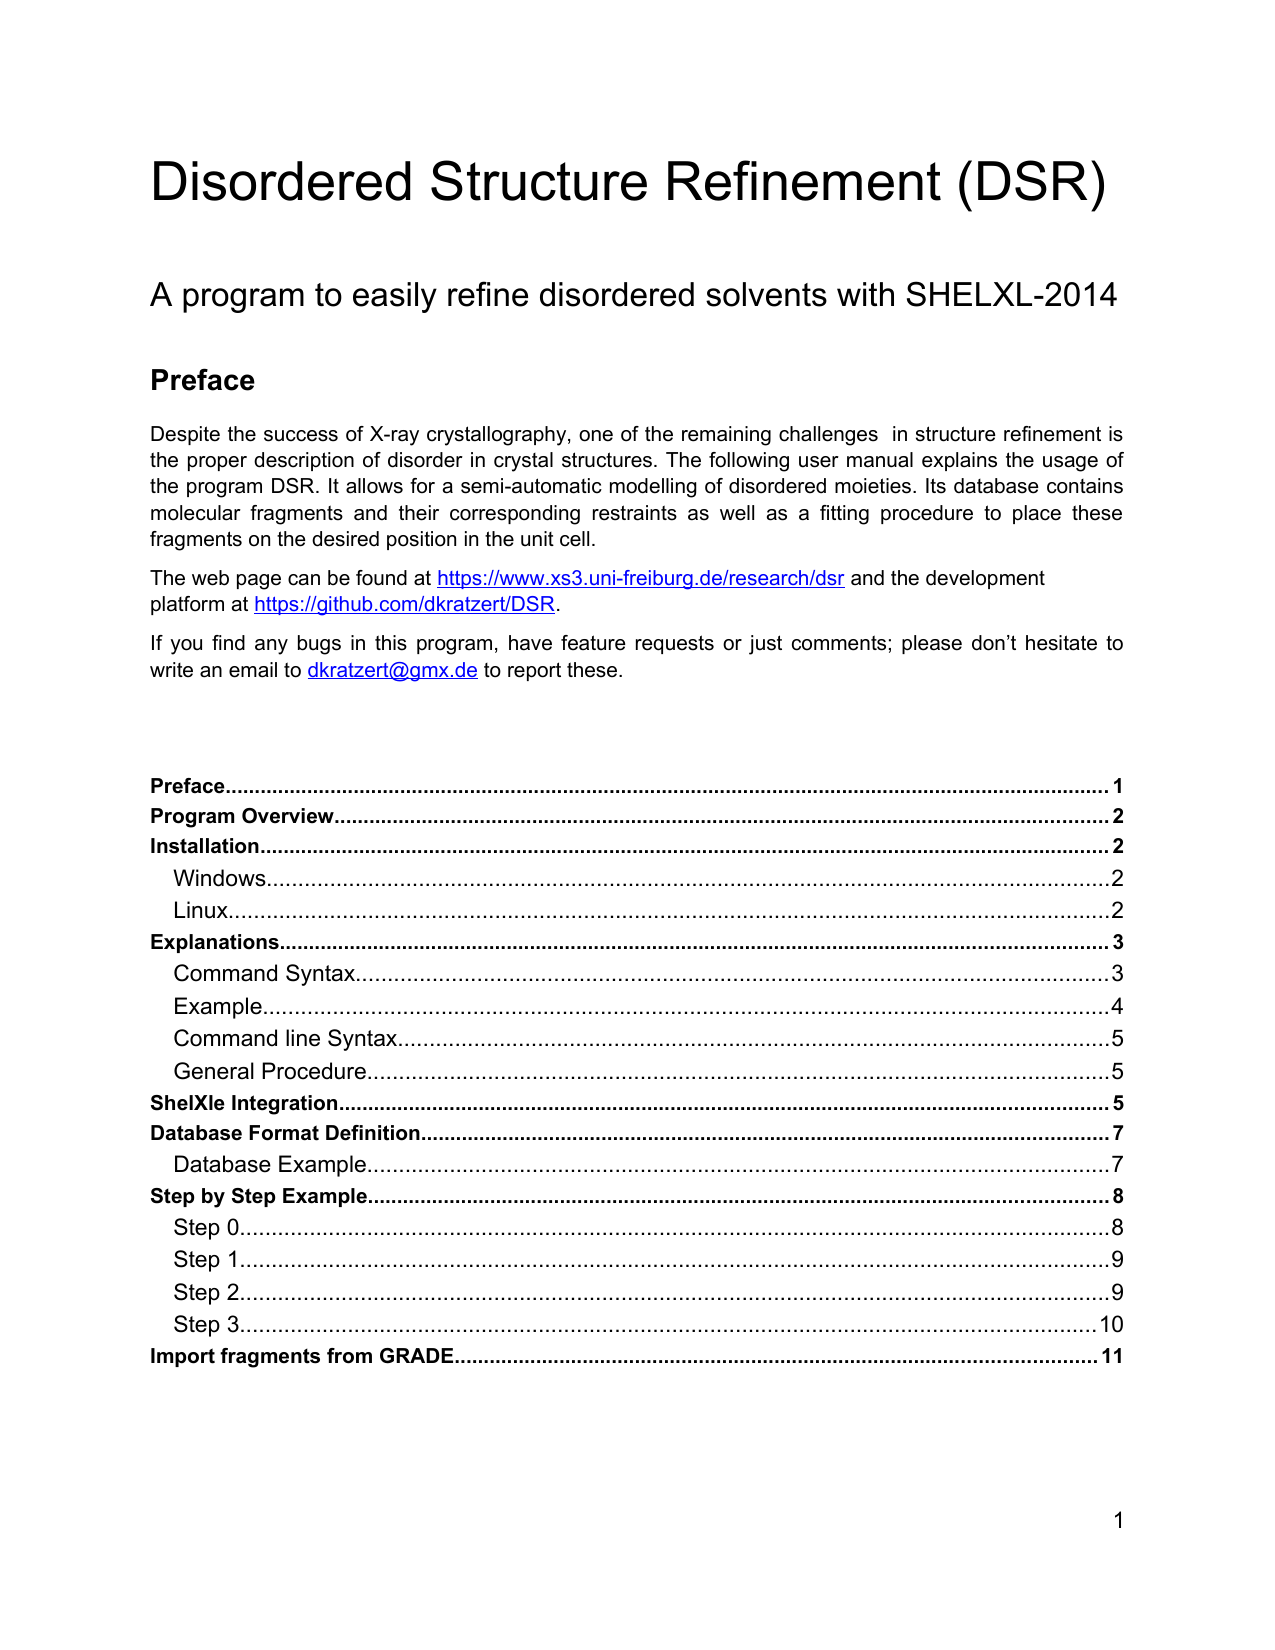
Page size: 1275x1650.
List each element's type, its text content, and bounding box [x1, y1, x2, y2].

text Preface [150, 363, 1125, 397]
text Linux 2 [173, 897, 1125, 923]
text Disordered Structure Refinement (DSR) [150, 150, 1125, 212]
text Installation 2 [150, 834, 1125, 858]
text Despite the success of X-ray crystallography, one of the remaining challenges in structure refinement is the proper description of disorder in crystal structures. The following user manual explains the usage of the program DSR. It allows for a semi-automatic modelling of disordered moieties. Its database contains molecular fragments and their corresponding restraints as well as a fitting procedure to place these fragments on the desired position in the unit cell. [150, 422, 1125, 551]
text The web page can be found at https://www.xs3.uni-freiburg.de/research/dsr and the development platform at https://github.com/dkratzert/DSR. [150, 566, 1125, 616]
text Command Syntax 3 [173, 960, 1125, 986]
text Step 0 8 [173, 1214, 1125, 1240]
text Step by Step Example 8 [150, 1183, 1125, 1207]
text Command line Syntax 5 [173, 1025, 1125, 1052]
text Windows 2 [173, 864, 1125, 891]
text ShelXle Integration 5 [150, 1090, 1125, 1114]
text Import fragments from GRADE 11 [150, 1344, 1125, 1368]
text Step 2 9 [173, 1279, 1125, 1305]
text Database Format Definition 7 [150, 1121, 1125, 1144]
text Database Example 7 [173, 1151, 1125, 1177]
text Explanations 3 [150, 930, 1125, 954]
text Example 4 [173, 993, 1125, 1019]
text If you find any bugs in this program, have feature requests or just comments; please don’t hesitate to write an email to dkratzert@gmx.de to report these. [150, 631, 1125, 681]
text Program Overview 2 [150, 804, 1125, 828]
text A program to easily refine disordered solvents with SHELXL-2014 [150, 274, 1125, 313]
text Step 3 10 [173, 1311, 1125, 1338]
text Preface 1 [150, 774, 1125, 798]
text General Procedure 5 [173, 1058, 1125, 1084]
text Step 1 9 [173, 1246, 1125, 1273]
